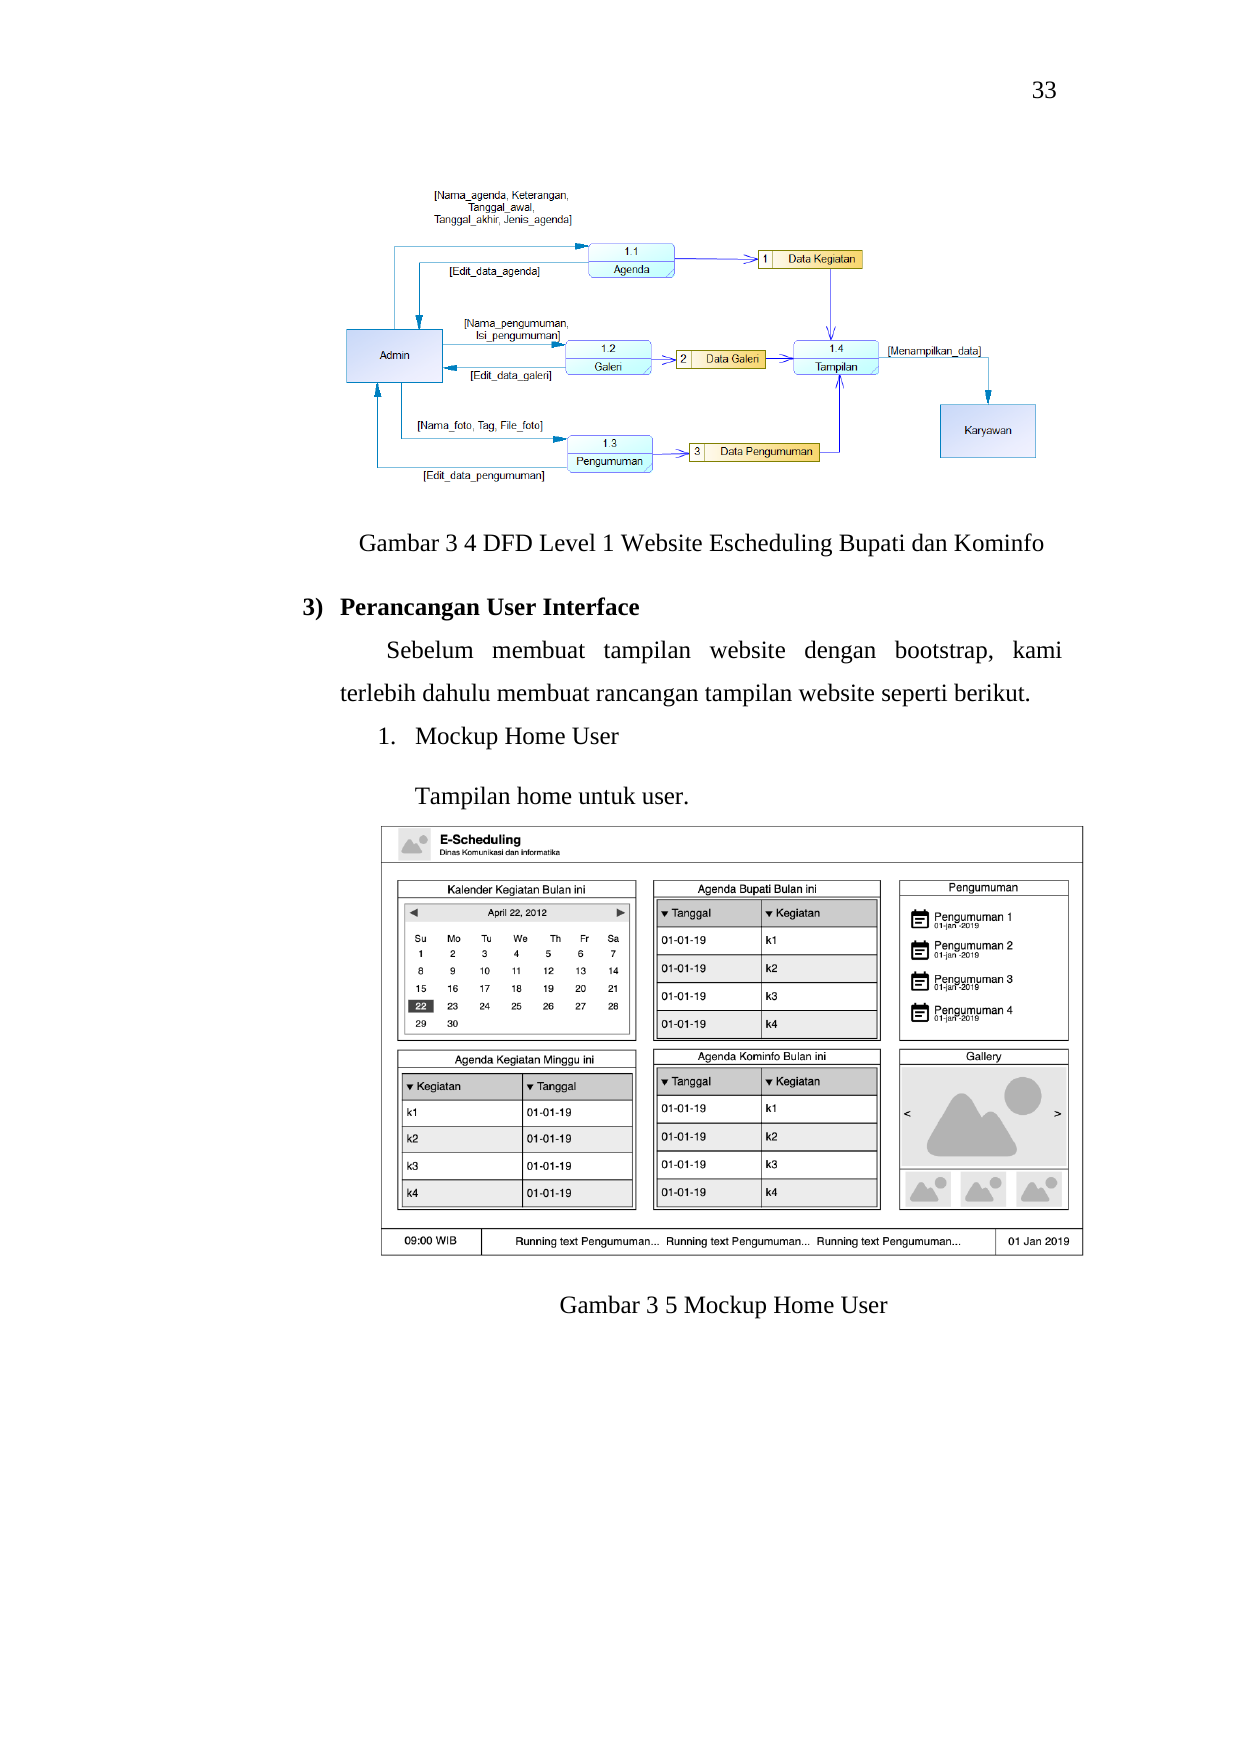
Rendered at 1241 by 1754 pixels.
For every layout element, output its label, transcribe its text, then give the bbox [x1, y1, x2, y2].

list Sebelum membuat tampilan website dengan bootstrap, kami terlebih dahulu membuat rancangan tampilan website seperti berikut. [340, 635, 1063, 707]
picture [377, 822, 1086, 1260]
text Tampilan home untuk user. [414, 781, 1063, 810]
text Gambar 3 5 Mockup Home User [384, 1291, 1063, 1319]
text Gambar 3 4 DFD Level 1 Website Escheduling Bupati dan Kominfo [340, 528, 1063, 557]
list Perancangan User Interface [302, 592, 1063, 621]
list Mockup Home User [377, 721, 1063, 750]
